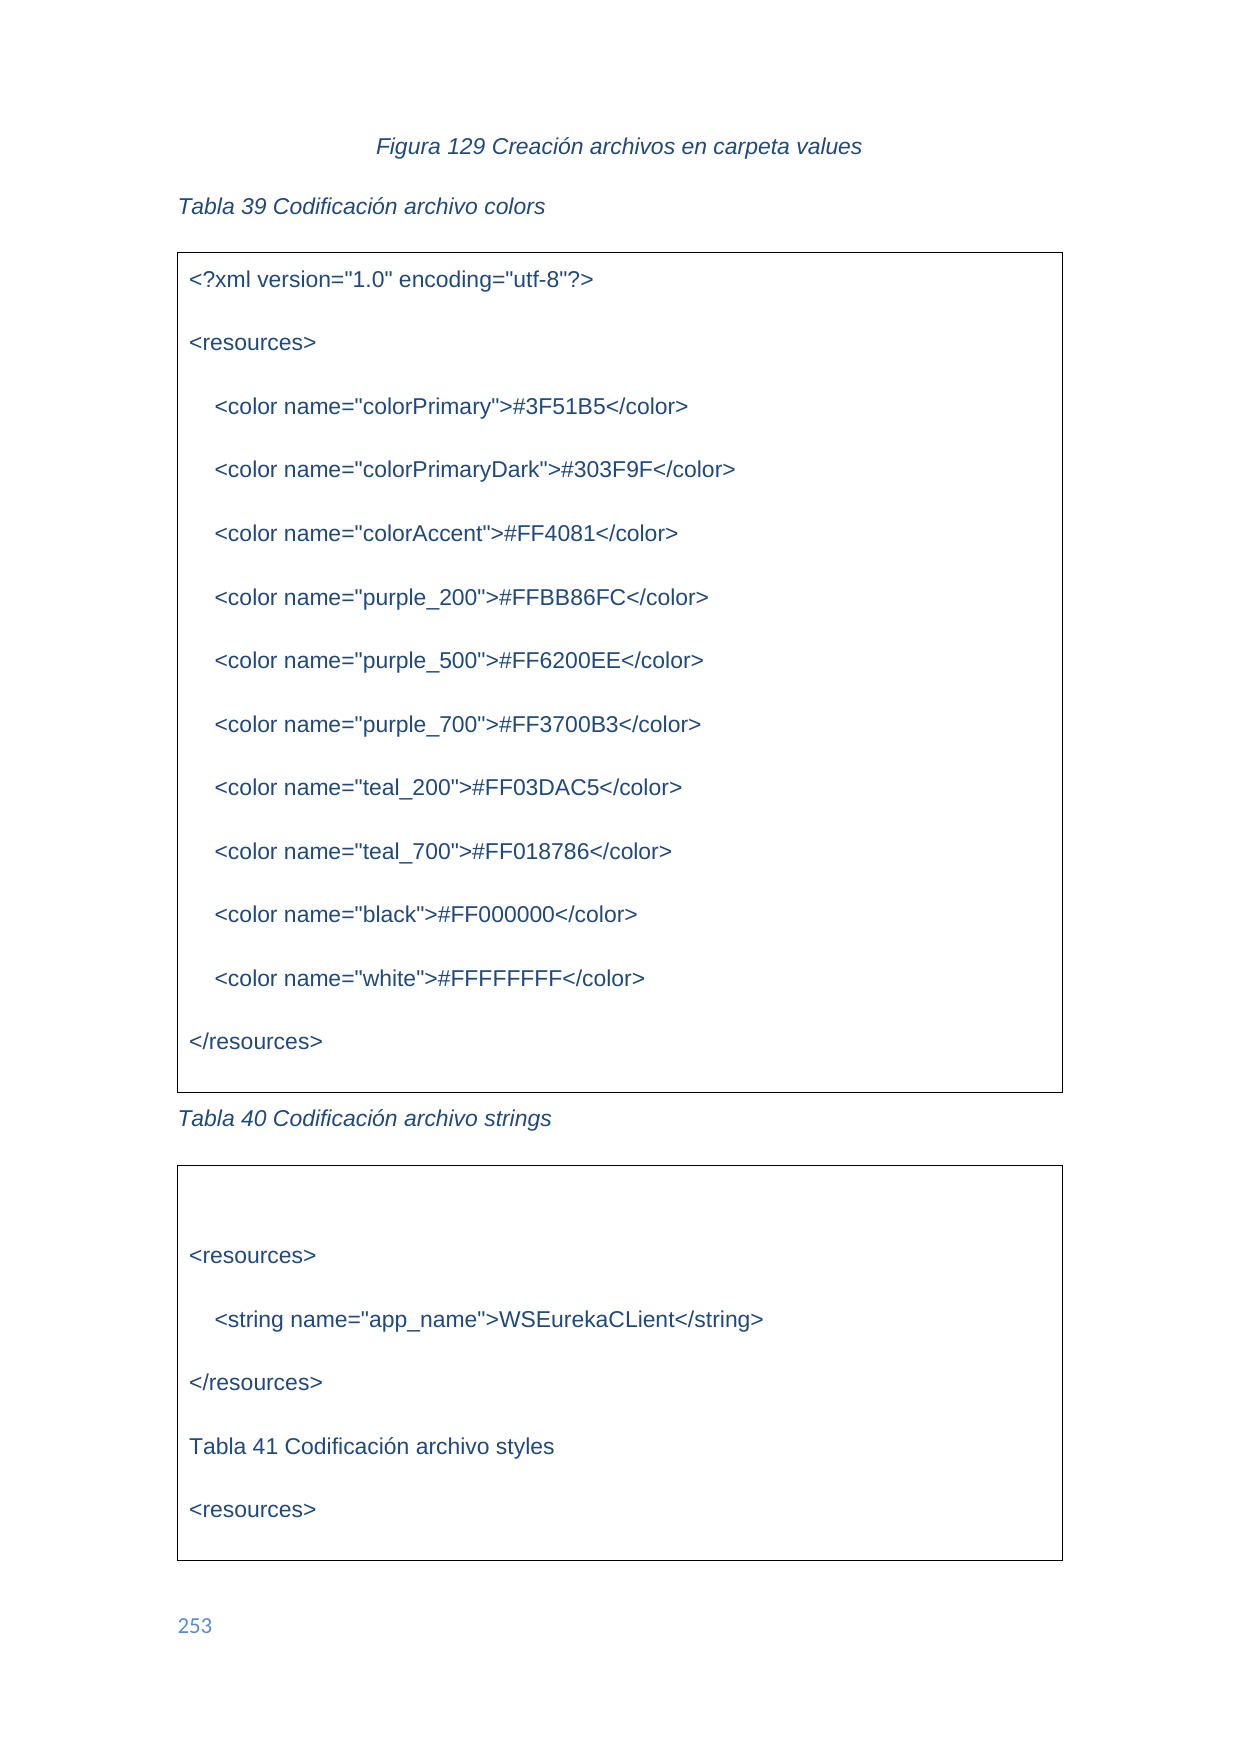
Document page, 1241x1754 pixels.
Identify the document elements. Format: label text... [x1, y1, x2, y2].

text Figura 129 Creación archivos en carpeta values [177, 133, 1063, 159]
text Tabla 40 Codificación archivo strings [177, 1105, 1063, 1132]
table_header <?xml version="1.0" encoding="utf-8"?> <resources> <color name="colorPrimary">#3F51B5</color> <color name="colorPrimaryDark">#303F9F</color> <color name="colorAccent">#FF4081</color> <color name="purple_200">#FFBB86FC</color> <color name="purple_500">#FF6200EE</color> <color name="purple_700">#FF3700B3</color> <color name="teal_200">#FF03DAC5</color> <color name="teal_700">#FF018786</color> <color name="black">#FF000000</color> <color name="white">#FFFFFFFF</color> </resources> [178, 253, 1062, 1092]
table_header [178, 1166, 1062, 1560]
text Tabla 39 Codificación archivo colors [177, 193, 1063, 219]
